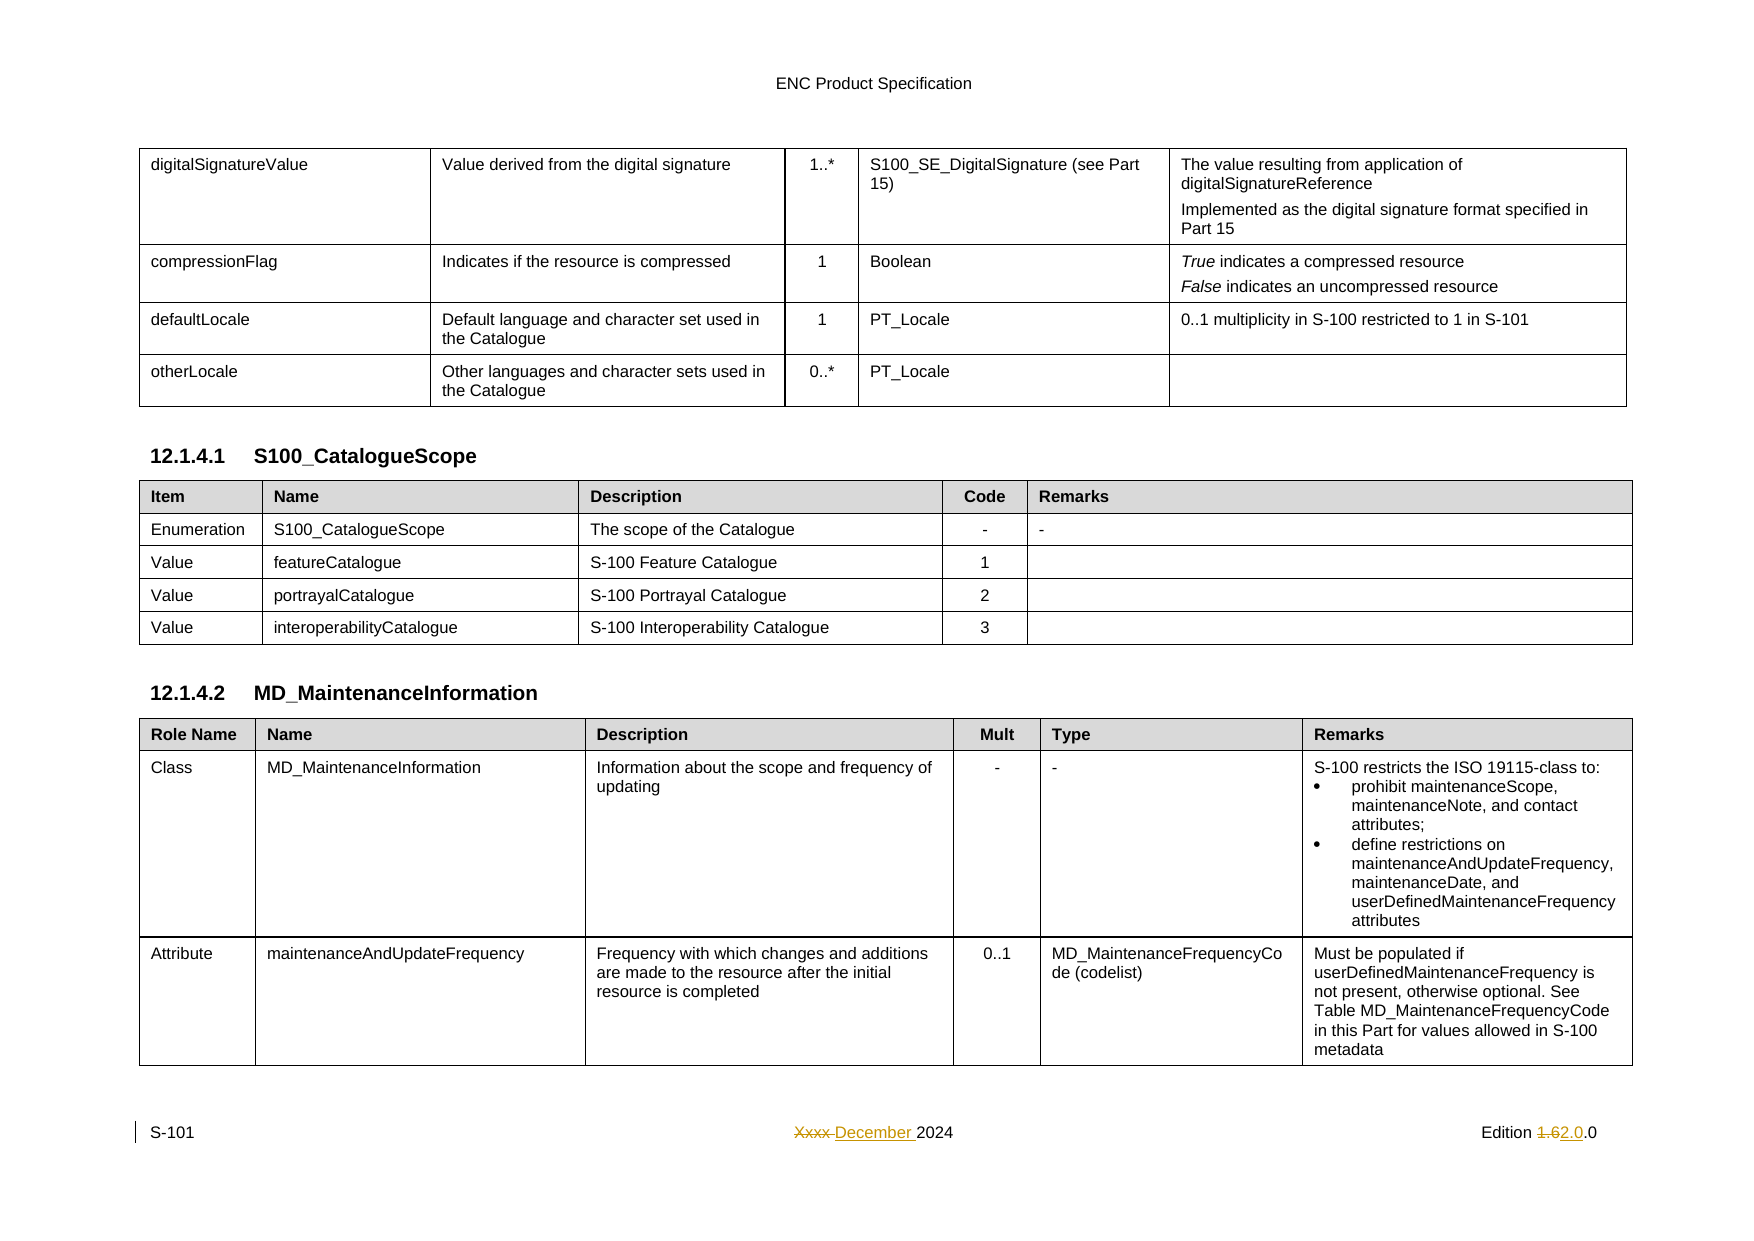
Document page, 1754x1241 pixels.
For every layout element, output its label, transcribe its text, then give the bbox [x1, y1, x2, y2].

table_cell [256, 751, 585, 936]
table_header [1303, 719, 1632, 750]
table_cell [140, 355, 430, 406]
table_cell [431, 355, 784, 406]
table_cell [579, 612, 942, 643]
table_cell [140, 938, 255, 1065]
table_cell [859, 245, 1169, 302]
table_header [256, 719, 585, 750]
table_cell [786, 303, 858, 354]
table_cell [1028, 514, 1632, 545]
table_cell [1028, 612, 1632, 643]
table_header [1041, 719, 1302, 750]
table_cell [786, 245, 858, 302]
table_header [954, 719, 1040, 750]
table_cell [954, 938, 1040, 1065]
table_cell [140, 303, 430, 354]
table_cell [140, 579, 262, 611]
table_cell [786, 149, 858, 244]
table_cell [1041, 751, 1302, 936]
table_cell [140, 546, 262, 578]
subtitle MD_MaintenanceInformation [150, 681, 1604, 705]
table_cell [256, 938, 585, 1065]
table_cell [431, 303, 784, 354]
subtitle S100_CatalogueScope [150, 443, 1604, 467]
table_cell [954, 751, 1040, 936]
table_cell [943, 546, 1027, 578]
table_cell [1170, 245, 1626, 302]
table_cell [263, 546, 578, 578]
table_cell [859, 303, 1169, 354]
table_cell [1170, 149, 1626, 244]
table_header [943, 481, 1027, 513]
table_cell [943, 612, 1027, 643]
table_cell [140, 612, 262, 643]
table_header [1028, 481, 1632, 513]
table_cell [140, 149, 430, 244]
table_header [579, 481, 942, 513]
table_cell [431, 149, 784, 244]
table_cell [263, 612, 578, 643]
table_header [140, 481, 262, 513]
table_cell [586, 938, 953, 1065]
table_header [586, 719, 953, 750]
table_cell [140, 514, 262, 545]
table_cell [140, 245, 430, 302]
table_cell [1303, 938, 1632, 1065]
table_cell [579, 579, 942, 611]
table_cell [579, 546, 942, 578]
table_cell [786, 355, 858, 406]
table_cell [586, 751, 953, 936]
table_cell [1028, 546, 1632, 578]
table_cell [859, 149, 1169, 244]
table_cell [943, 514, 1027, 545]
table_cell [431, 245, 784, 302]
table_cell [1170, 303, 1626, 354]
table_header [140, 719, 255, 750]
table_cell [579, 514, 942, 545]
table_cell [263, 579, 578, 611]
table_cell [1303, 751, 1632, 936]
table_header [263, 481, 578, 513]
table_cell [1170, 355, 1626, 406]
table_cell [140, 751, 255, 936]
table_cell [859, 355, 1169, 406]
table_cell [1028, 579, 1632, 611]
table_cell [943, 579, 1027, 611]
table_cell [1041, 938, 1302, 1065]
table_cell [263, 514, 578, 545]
